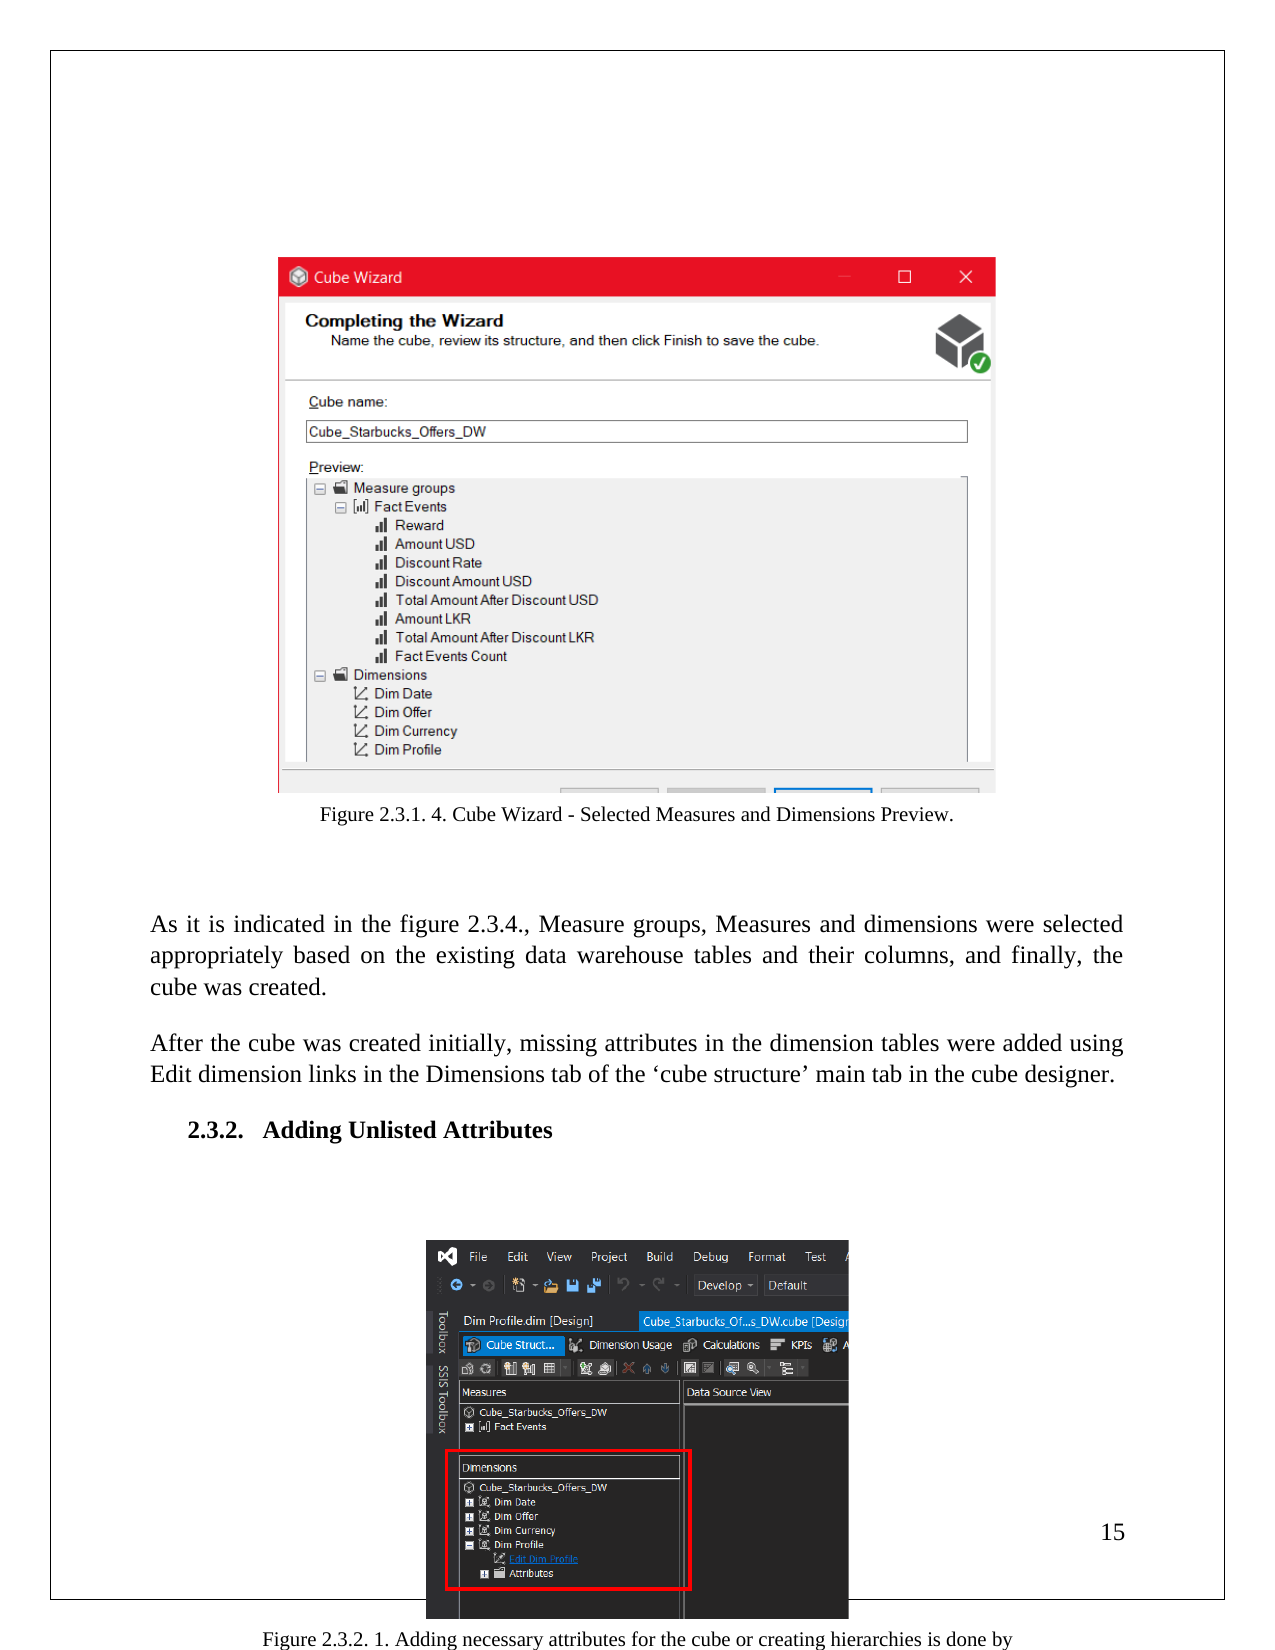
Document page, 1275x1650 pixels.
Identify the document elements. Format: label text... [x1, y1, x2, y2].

subtitle Adding Unlisted Attributes [187, 1115, 1125, 1143]
picture [278, 257, 996, 793]
text As it is indicated in the figure 2.3.4., Measure groups, Measures and dimensions were selected appropriately based on the existing data warehouse tables and their columns, and finally, the cube was created. [150, 909, 1125, 1000]
picture [426, 1240, 849, 1619]
text After the cube was created initially, missing attributes in the dimension tables were added using Edit dimension links in the Dimensions tab of the ‘cube structure’ main tab in the cube designer. [150, 1028, 1125, 1087]
